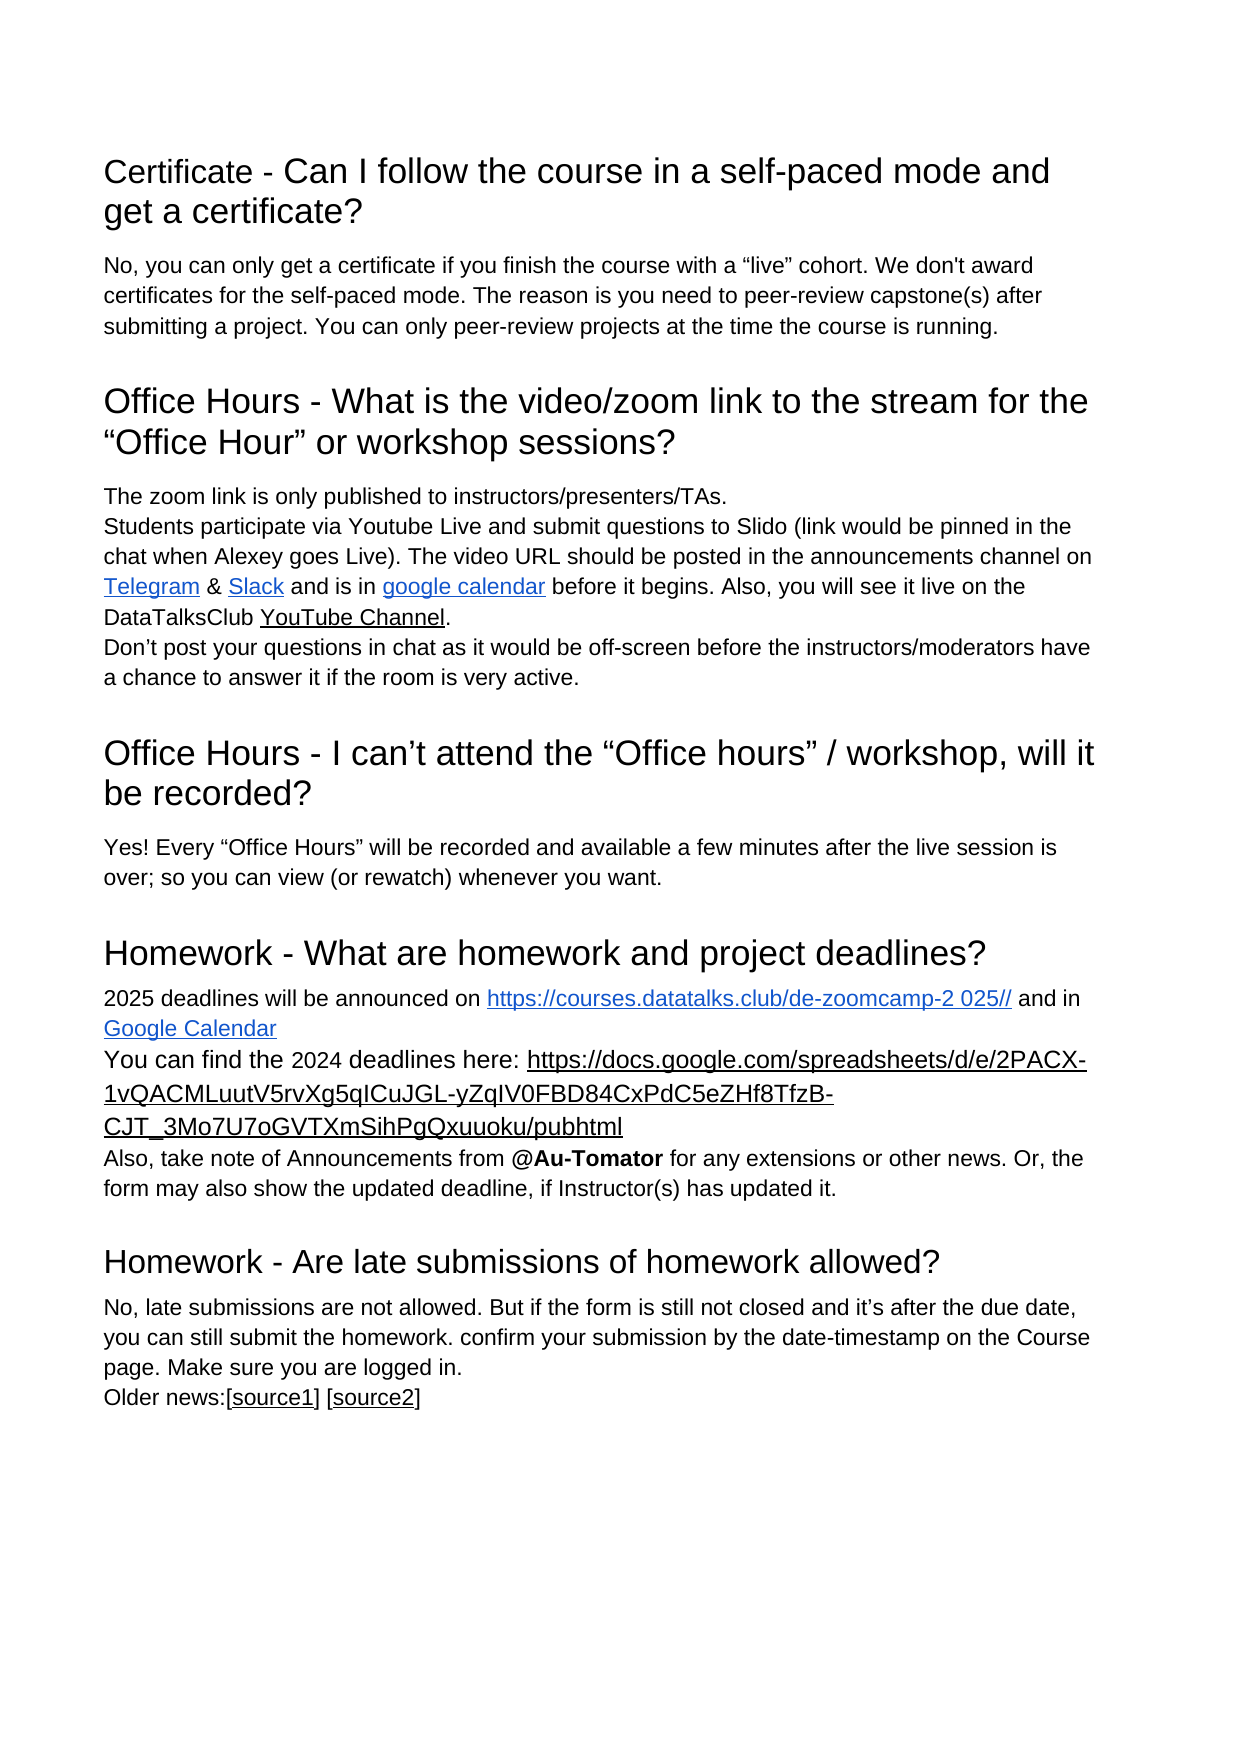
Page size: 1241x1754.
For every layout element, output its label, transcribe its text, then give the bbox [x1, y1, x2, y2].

text Also, take note of Announcements from @Au-Tomator for any extensions or other news. Or, the form may also show the updated deadline, if Instructor(s) has updated it. [103, 1144, 1097, 1201]
text No, you can only get a certificate if you finish the course with a “live” cohort. We don't award certificates for the self-paced mode. The reason is you need to peer-review capstone(s) after submitting a project. You can only peer-review projects at the time the course is running. [103, 252, 1097, 339]
text You can find the 2024 deadlines here: https://docs.google.com/spreadsheets/d/e/2PACX-1vQACMLuutV5rvXg5qICuJGL-yZqIV0FBD84CxPdC5eZHf8TfzB-CJT_3Mo7U7oGVTXmSihPgQxuuoku/pubhtml [103, 1046, 1097, 1140]
text 2025 deadlines will be announced on https://courses.datatalks.club/de-zoomcamp-2 025// and in Google Calendar [103, 985, 1097, 1042]
subtitle Office Hours - What is the video/zoom link to the stream for the “Office Hour” or workshop sessions? [103, 380, 1097, 462]
subtitle Homework - What are homework and project deadlines? [103, 932, 1097, 973]
text Students participate via Youtube Live and submit questions to Slido (link would be pinned in the chat when Alexey goes Live). The video URL should be posted in the announcements channel on Telegram & Slack and is in google calendar before it begins. Also, you will see it live on the DataTalksClub YouTube Channel. [103, 513, 1097, 630]
text Yes! Every “Office Hours” will be recorded and available a few minutes after the live session is over; so you can view (or rewatch) whenever you want. [103, 834, 1097, 891]
subtitle Office Hours - I can’t attend the “Office hours” / workshop, will it be recorded? [103, 732, 1097, 813]
text Older news:[source1] [source2] [103, 1384, 1097, 1410]
text The zoom link is only published to instructors/presenters/TAs. [103, 483, 1097, 509]
subtitle Certificate - Can I follow the course in a self-paced mode and get a certificate? [103, 150, 1097, 231]
subtitle Homework - Are late submissions of homework allowed? [103, 1242, 1097, 1281]
text Don’t post your questions in chat as it would be off-screen before the instructors/moderators have a chance to answer it if the room is very active. [103, 634, 1097, 690]
text No, late submissions are not allowed. But if the form is still not closed and it’s after the due date, you can still submit the homework. confirm your submission by the date-timestamp on the Course page. Make sure you are logged in. [103, 1293, 1097, 1380]
